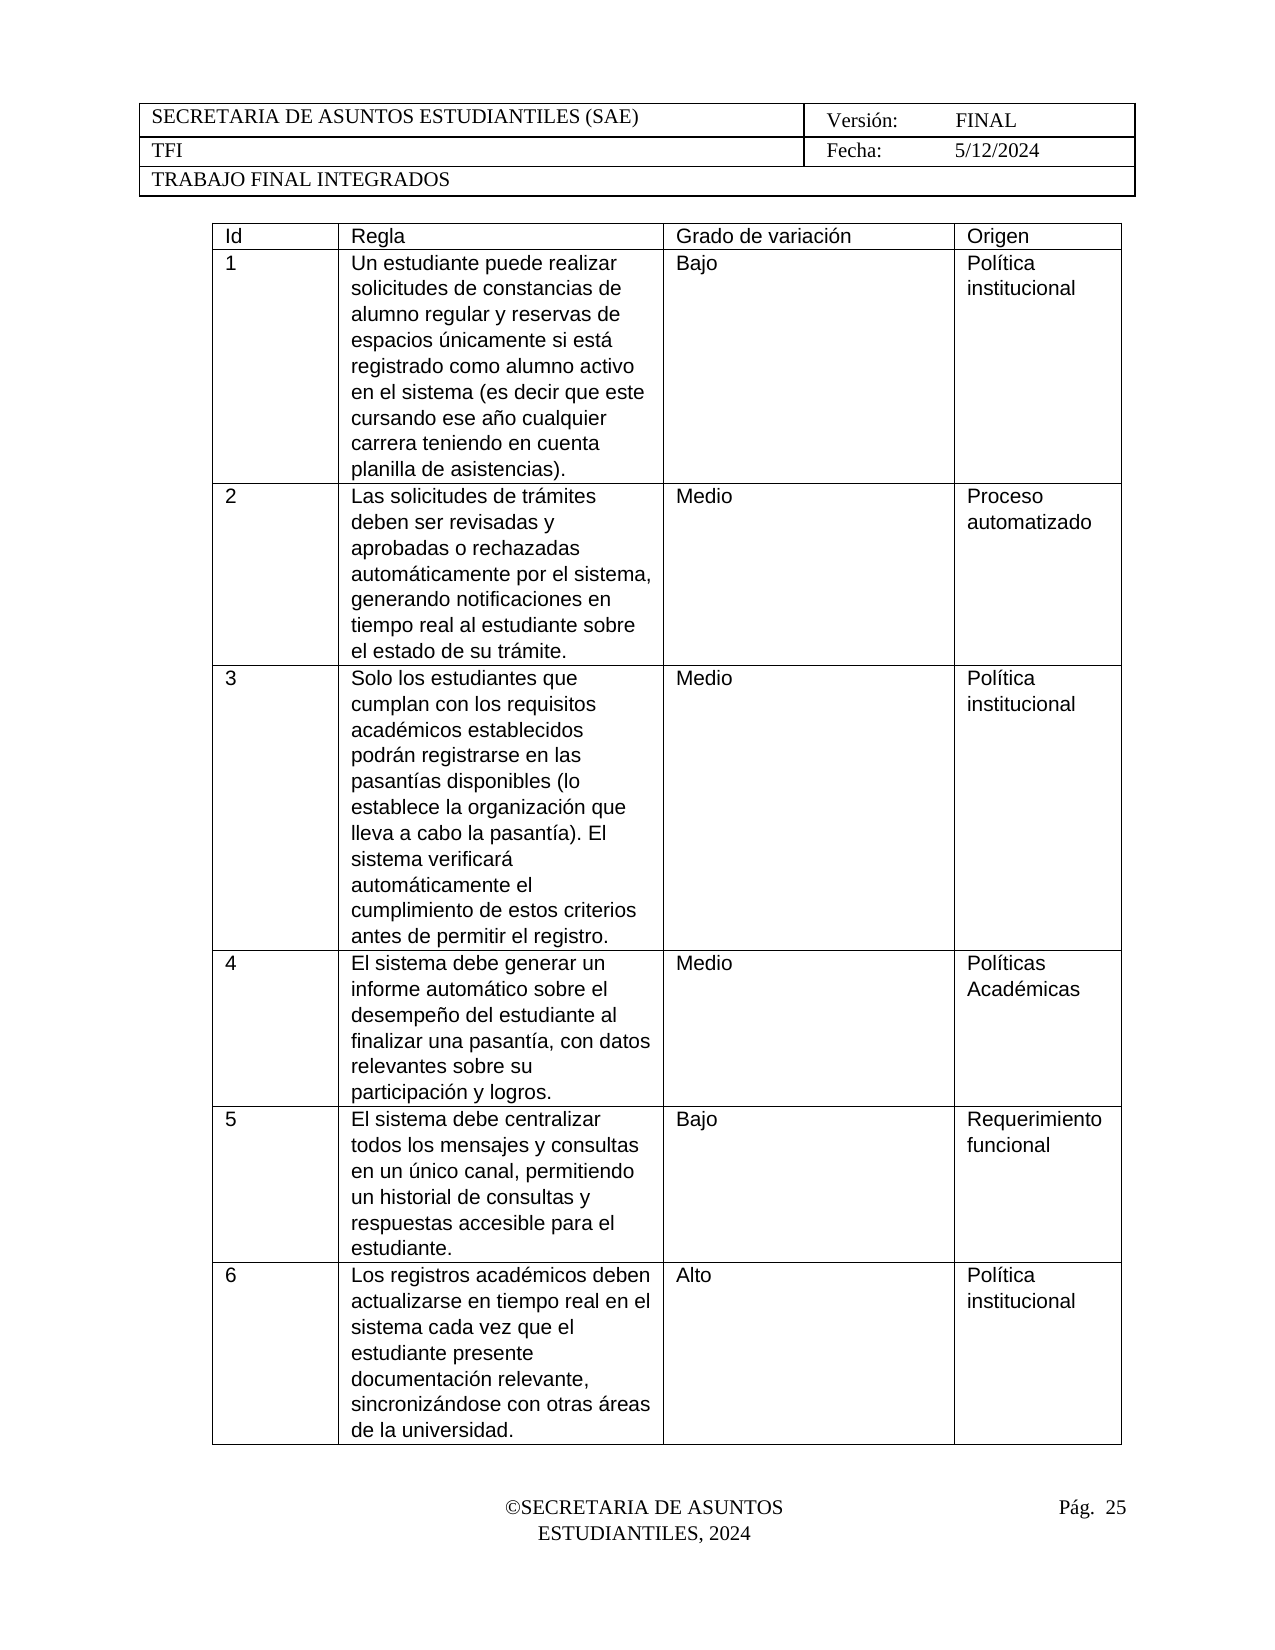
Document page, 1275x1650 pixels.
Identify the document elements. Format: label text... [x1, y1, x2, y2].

table_header Id [213, 224, 338, 249]
table_cell 5 [213, 1107, 338, 1262]
table_cell Medio [664, 951, 954, 1106]
table_cell Bajo [664, 250, 954, 483]
table_cell Un estudiante puede realizar solicitudes de constancias de alumno regular y reservas de espacios únicamente si está registrado como alumno activo en el sistema (es decir que este cursando ese año cualquier carrera teniendo en cuenta planilla de asistencias). [339, 250, 663, 483]
table_cell 1 [213, 250, 338, 483]
table_cell 3 [213, 666, 338, 950]
table_cell Las solicitudes de trámites deben ser revisadas y aprobadas o rechazadas automáticamente por el sistema, generando notificaciones en tiempo real al estudiante sobre el estado de su trámite. [339, 484, 663, 665]
table_header Grado de variación [664, 224, 954, 249]
table_cell Los registros académicos deben actualizarse en tiempo real en el sistema cada vez que el estudiante presente documentación relevante, sincronizándose con otras áreas de la universidad. [339, 1263, 663, 1444]
table_cell 6 [213, 1263, 338, 1444]
table_cell 4 [213, 951, 338, 1106]
table_cell El sistema debe centralizar todos los mensajes y consultas en un único canal, permitiendo un historial de consultas y respuestas accesible para el estudiante. [339, 1107, 663, 1262]
table_cell Política institucional [955, 1263, 1121, 1444]
table_cell Alto [664, 1263, 954, 1444]
table_cell Política institucional [955, 666, 1121, 950]
table_header Origen [955, 224, 1121, 249]
table_cell Requerimiento funcional [955, 1107, 1121, 1262]
table_cell Proceso automatizado [955, 484, 1121, 665]
table_cell Bajo [664, 1107, 954, 1262]
table_cell Políticas Académicas [955, 951, 1121, 1106]
table_header Regla [339, 224, 663, 249]
table_cell El sistema debe generar un informe automático sobre el desempeño del estudiante al finalizar una pasantía, con datos relevantes sobre su participación y logros. [339, 951, 663, 1106]
table_cell Política institucional [955, 250, 1121, 483]
table_cell Solo los estudiantes que cumplan con los requisitos académicos establecidos podrán registrarse en las pasantías disponibles (lo establece la organización que lleva a cabo la pasantía). El sistema verificará automáticamente el cumplimiento de estos criterios antes de permitir el registro. [339, 666, 663, 950]
table_cell Medio [664, 666, 954, 950]
table_cell 2 [213, 484, 338, 665]
table_cell Medio [664, 484, 954, 665]
